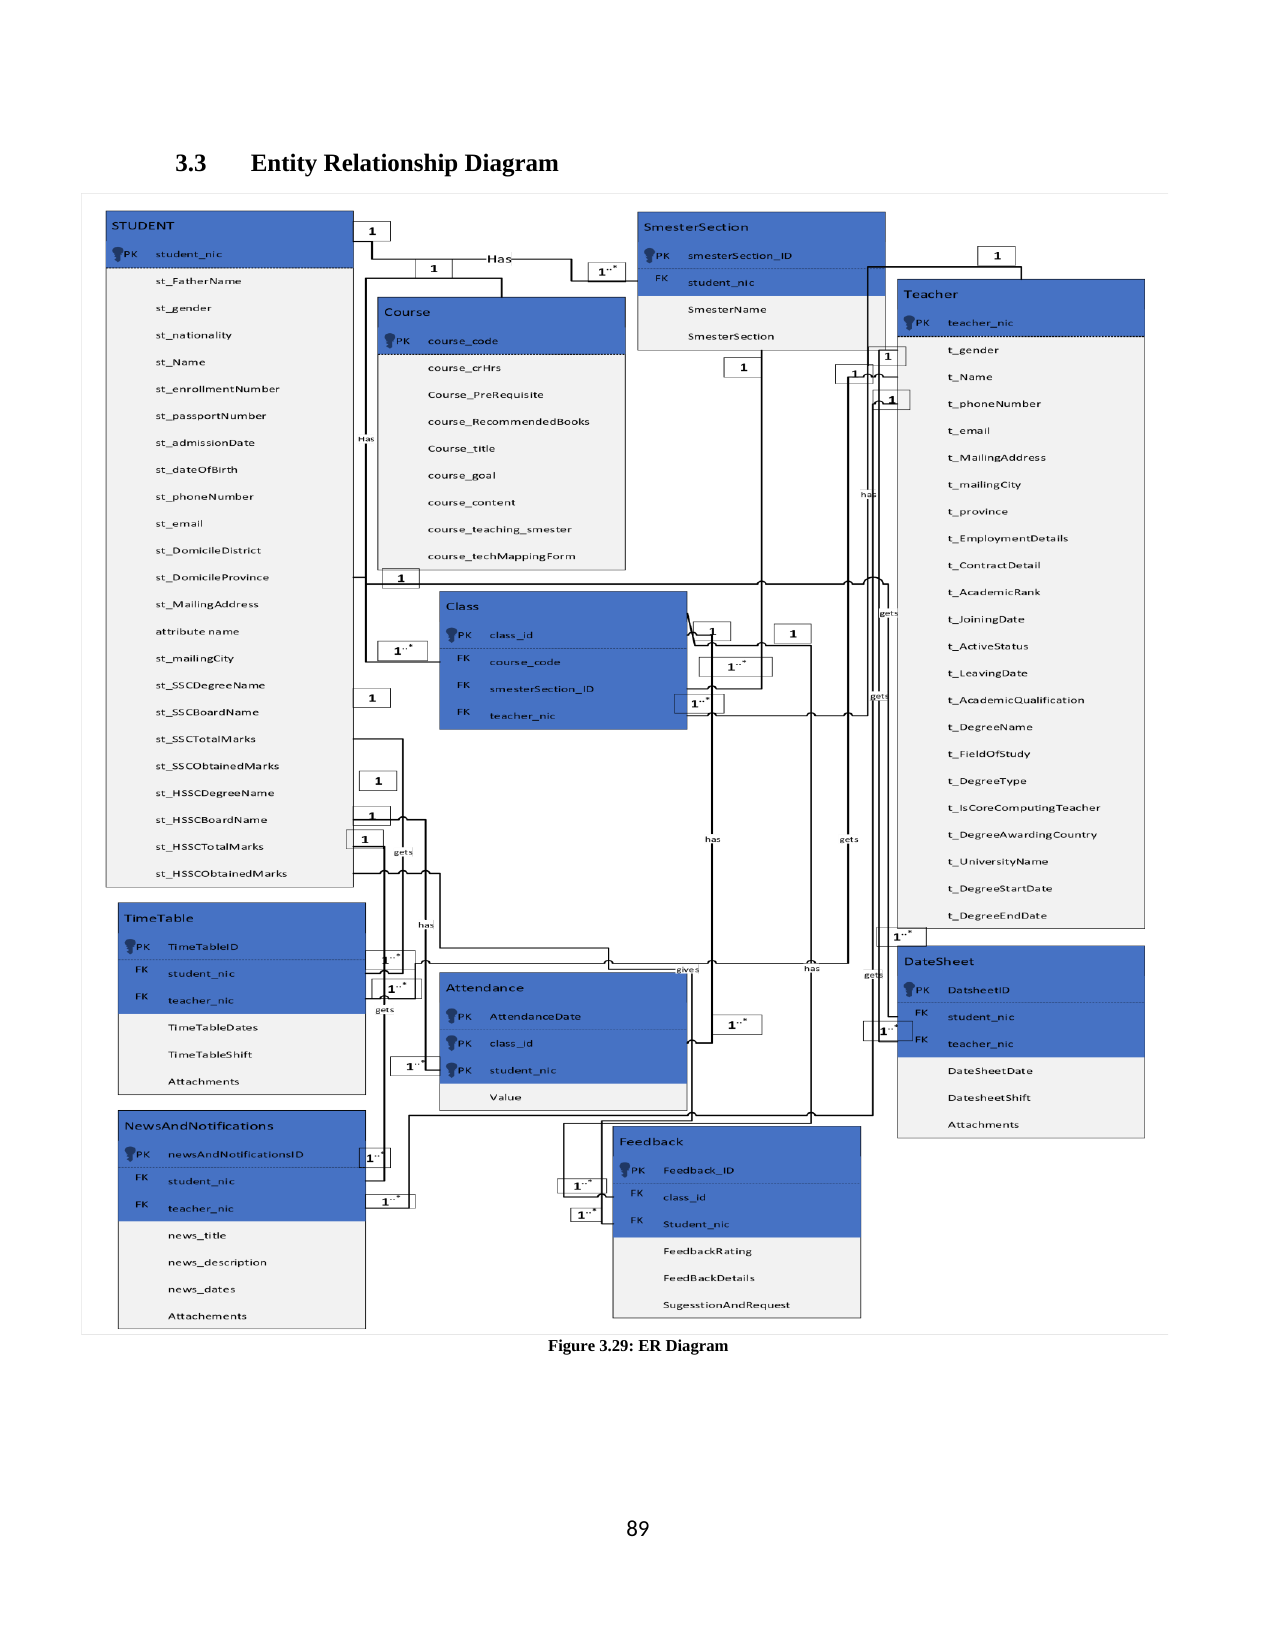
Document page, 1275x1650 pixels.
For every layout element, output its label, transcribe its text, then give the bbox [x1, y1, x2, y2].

subtitle 3.3 Entity Relationship Diagram [150, 148, 1131, 176]
picture [81, 193, 1169, 1335]
text Figure 3.29: ER Diagram [150, 1338, 728, 1355]
